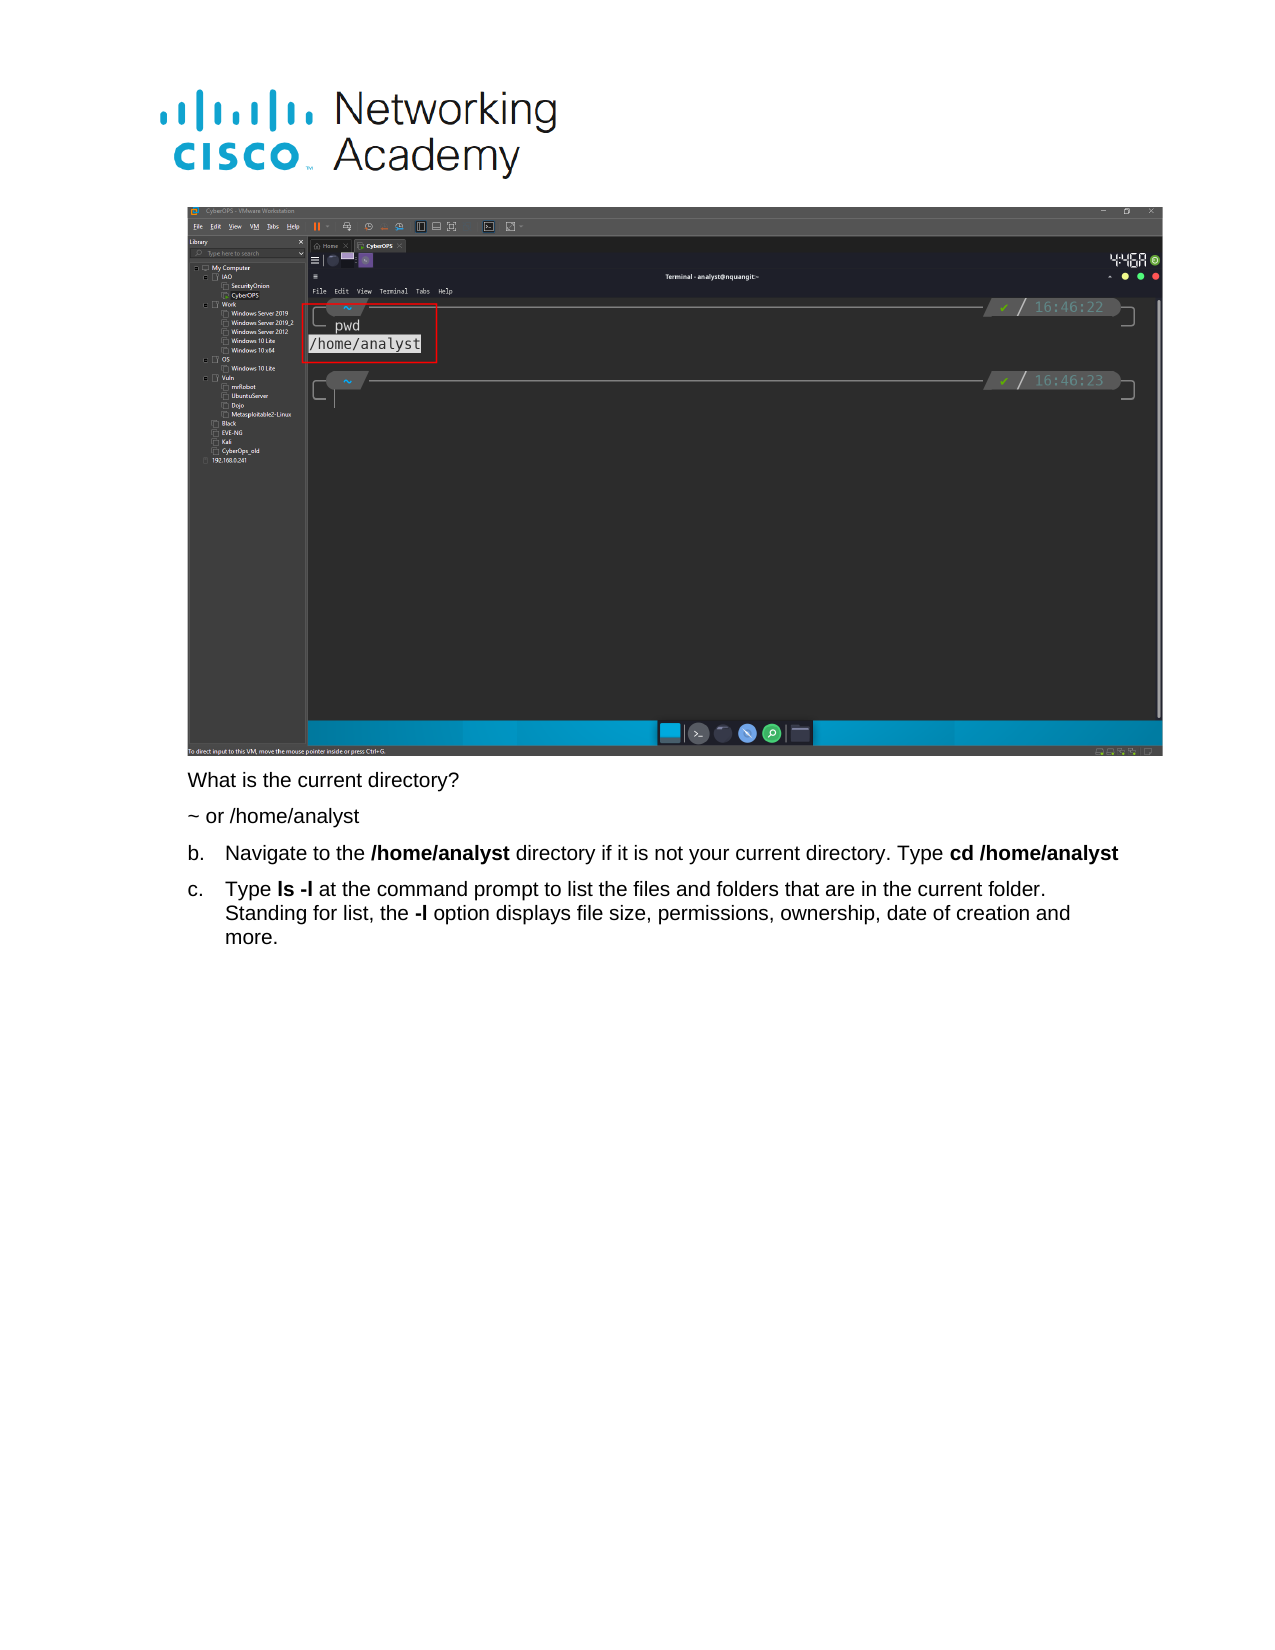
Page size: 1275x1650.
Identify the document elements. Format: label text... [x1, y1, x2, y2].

list Type ls -l at the command prompt to list the files and folders that are in the current folder. Standing for list, the -l option displays file size, permissions, ownership, date of creation and more. [187, 877, 1125, 949]
list Navigate to the /home/analyst directory if it is not your current directory. Type cd /home/analyst [187, 841, 1125, 865]
text ~ or /home/analyst [187, 804, 1125, 828]
picture [150, 75, 1163, 756]
text What is the current directory? [187, 768, 1125, 792]
